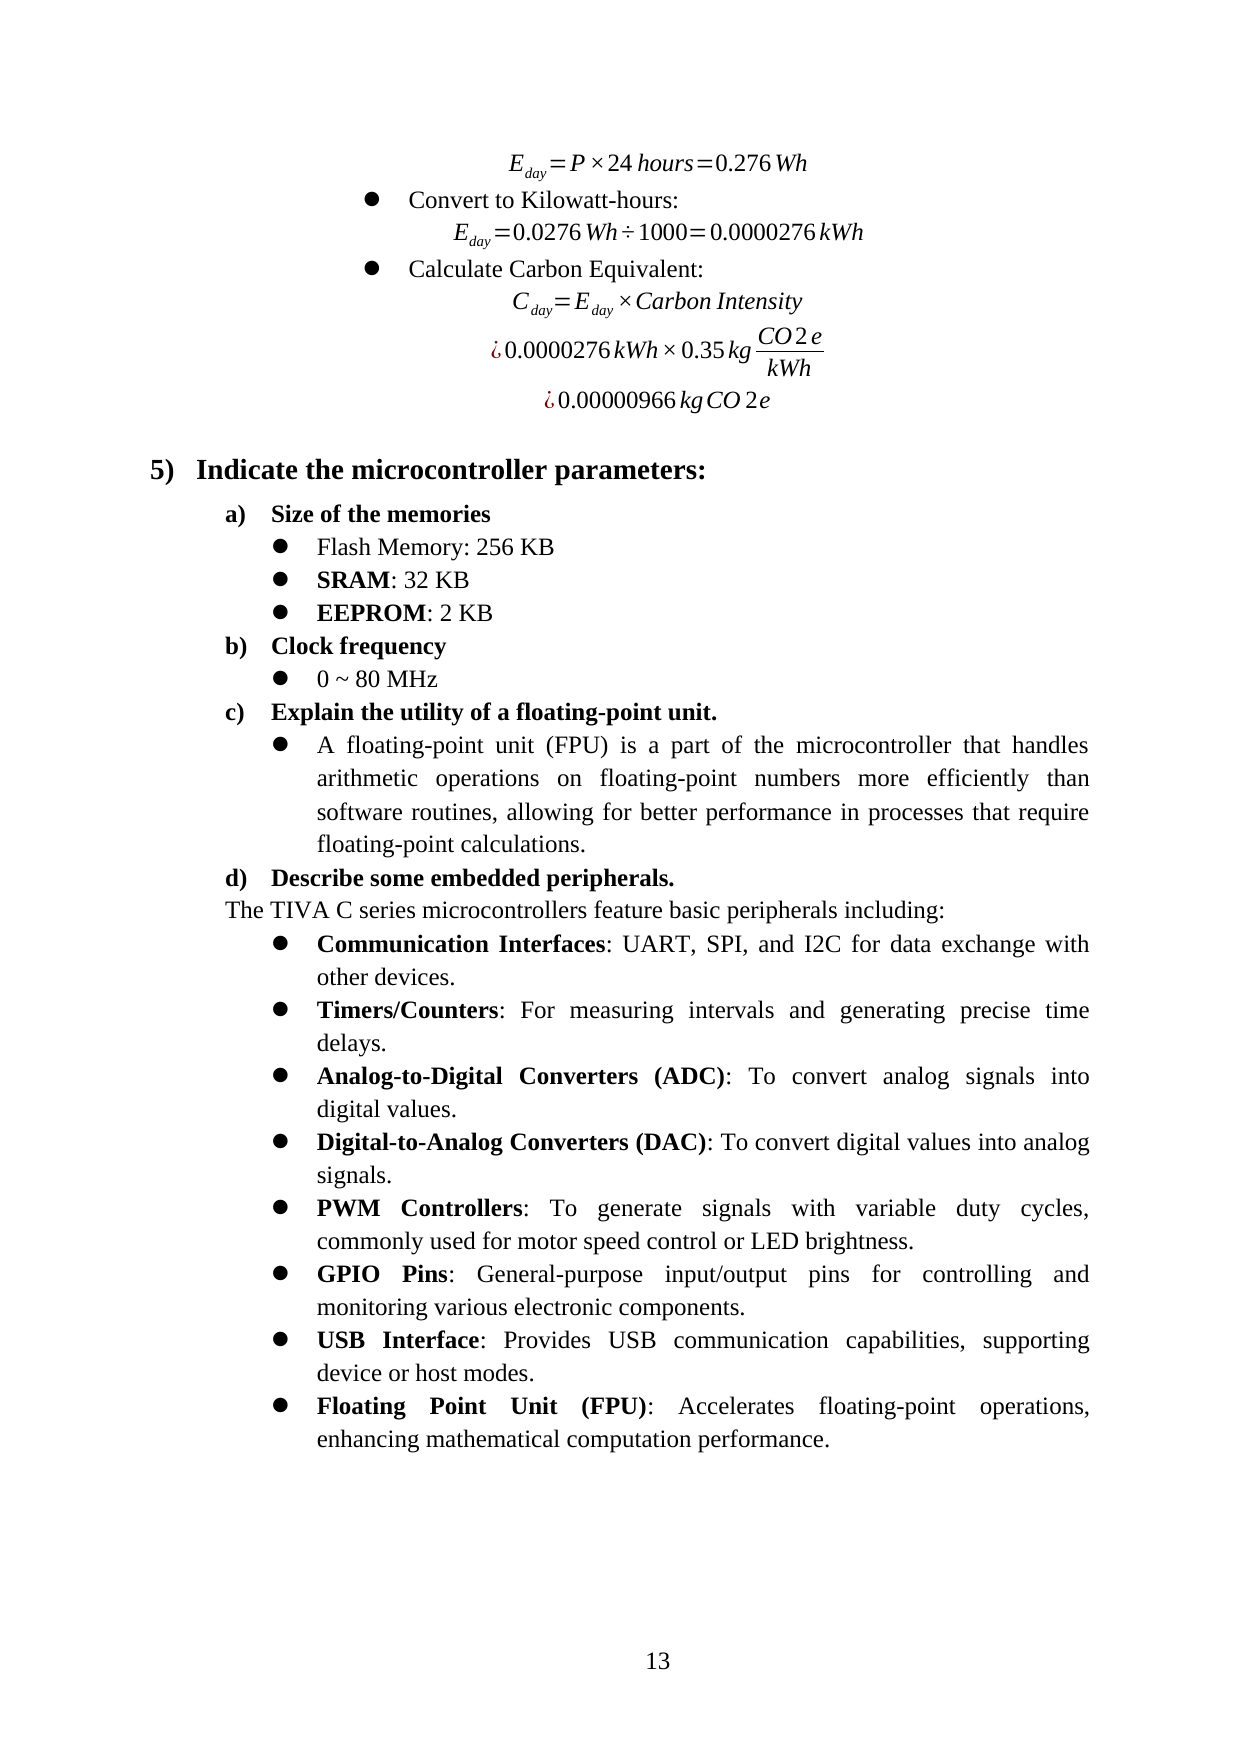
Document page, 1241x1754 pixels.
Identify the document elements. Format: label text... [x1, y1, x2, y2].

list Analog-to-Digital Converters (ADC): To convert analog signals into digital values. [271, 1061, 1090, 1122]
subtitle Indicate the microcontroller parameters: [150, 452, 1090, 486]
text The TIVA C series microcontrollers feature basic peripherals including: [150, 896, 1090, 924]
list Explain the utility of a floating-point unit. [225, 697, 1090, 726]
list GPIO Pins: General-purpose input/output pins for controlling and monitoring various electronic components. [271, 1259, 1090, 1321]
list A floating-point unit (FPU) is a part of the microcontroller that handles arithmetic operations on floating-point numbers more efficiently than software routines, allowing for better performance in processes that require floating-point calculations. [271, 731, 1090, 858]
list Timers/Counters: For measuring intervals and generating precise time delays. [271, 995, 1090, 1056]
list USB Interface: Provides USB communication capabilities, supporting device or host modes. [271, 1325, 1090, 1387]
list Describe some embedded peripherals. [225, 863, 1090, 891]
list Clock frequency [225, 631, 1090, 660]
list Size of the memories [225, 499, 1090, 528]
list Convert to Kilowatt-hours: [362, 186, 1090, 214]
list EEPROM: 2 KB [271, 598, 1090, 627]
list Communication Interfaces: UART, SPI, and I2C for data exchange with other devices. [271, 929, 1090, 990]
list 0 ~ 80 MHz [271, 664, 1090, 693]
list Calculate Carbon Equivalent: [362, 254, 1090, 283]
list Flash Memory: 256 KB [271, 532, 1090, 561]
list Floating Point Unit (FPU): Accelerates floating-point operations, enhancing mathematical computation performance. [271, 1391, 1090, 1453]
list SRAM: 32 KB [271, 565, 1090, 594]
list PWM Controllers: To generate signals with variable duty cycles, commonly used for motor speed control or LED brightness. [271, 1193, 1090, 1254]
list Digital-to-Analog Converters (DAC): To convert digital values into analog signals. [271, 1127, 1090, 1188]
